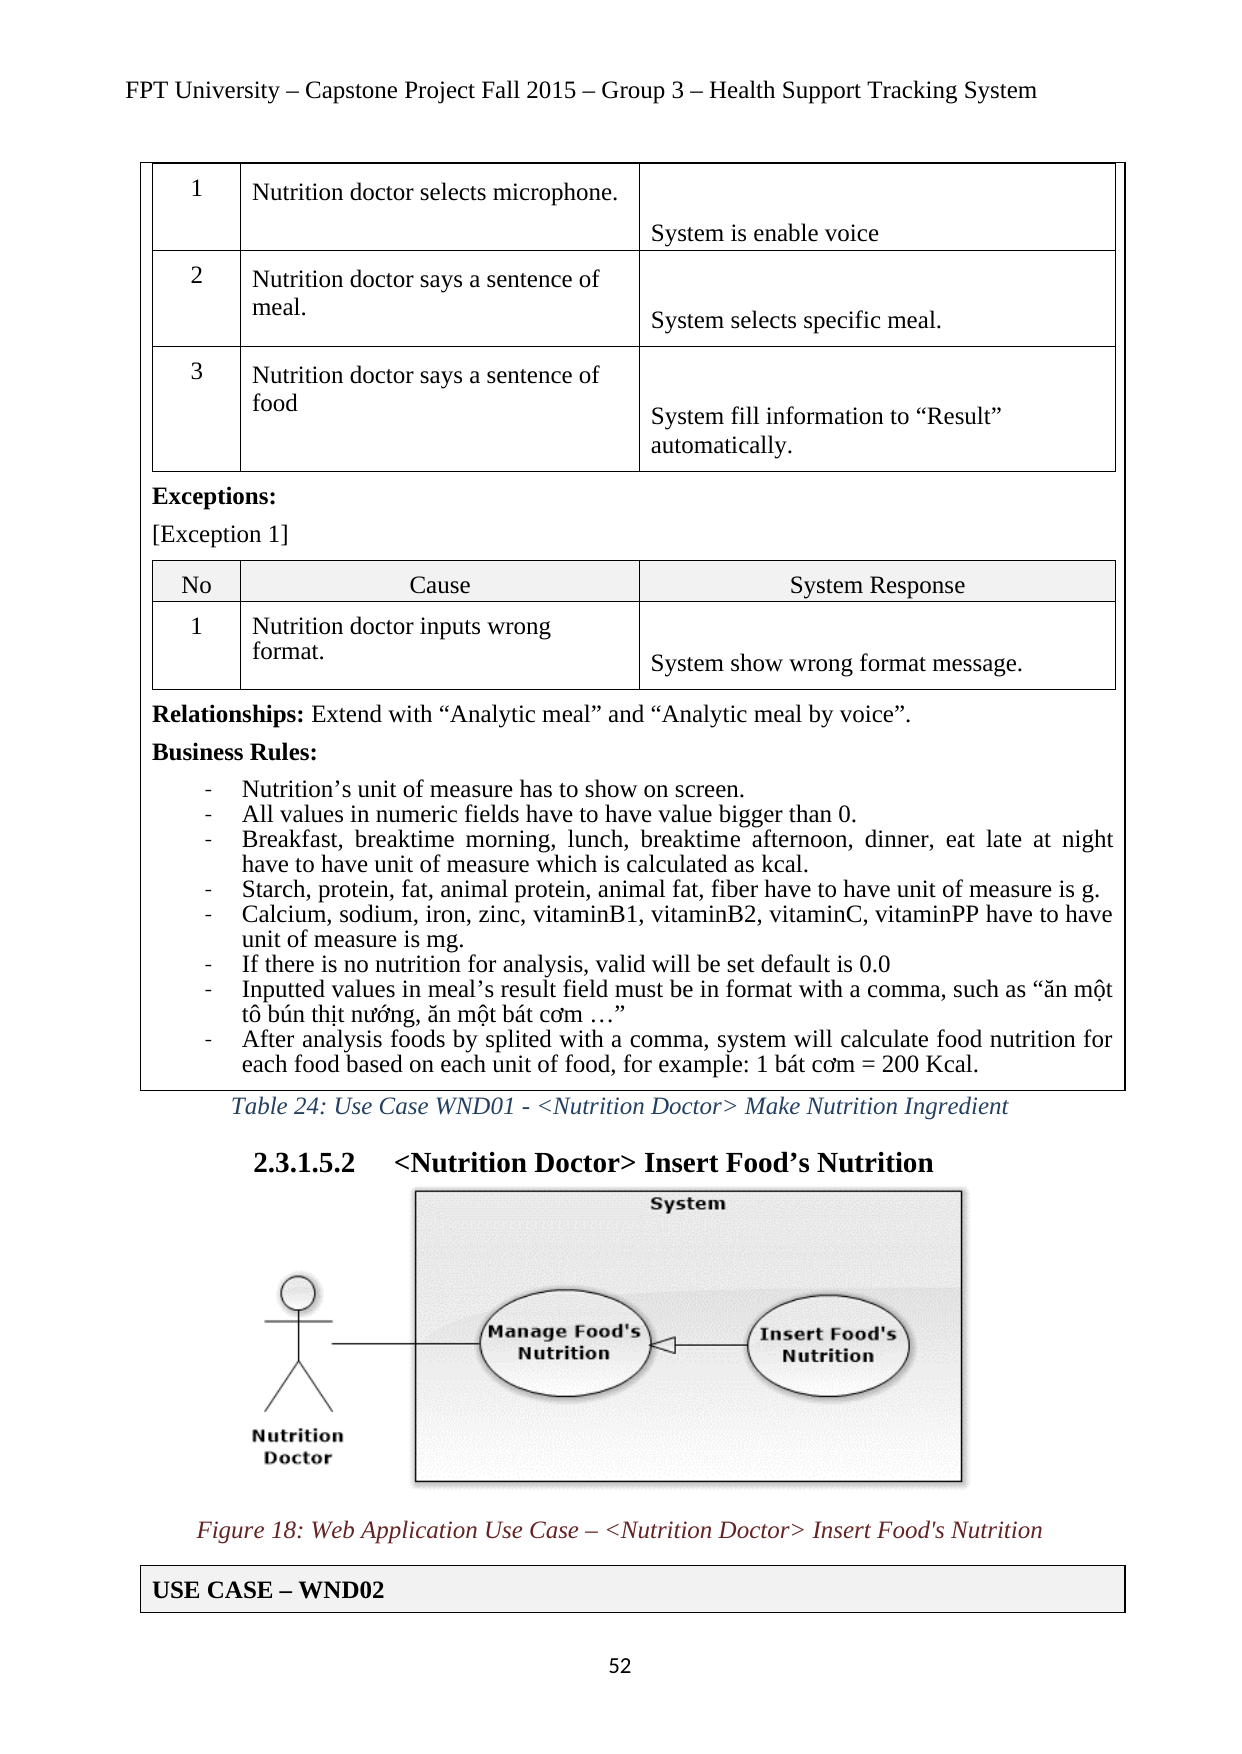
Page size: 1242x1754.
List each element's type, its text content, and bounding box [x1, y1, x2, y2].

subtitle <Nutrition Doctor> Insert Food’s Nutrition [253, 1145, 1146, 1179]
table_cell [141, 163, 1124, 1090]
table_header USE CASE – WND02 [141, 1566, 1124, 1612]
text Figure 18: Web Application Use Case – <Nutrition Doctor> Insert Food's Nutrition [94, 1515, 1146, 1544]
picture [243, 1185, 996, 1516]
text Table 24: Use Case WND01 - <Nutrition Doctor> Make Nutrition Ingredient [94, 1091, 1146, 1120]
